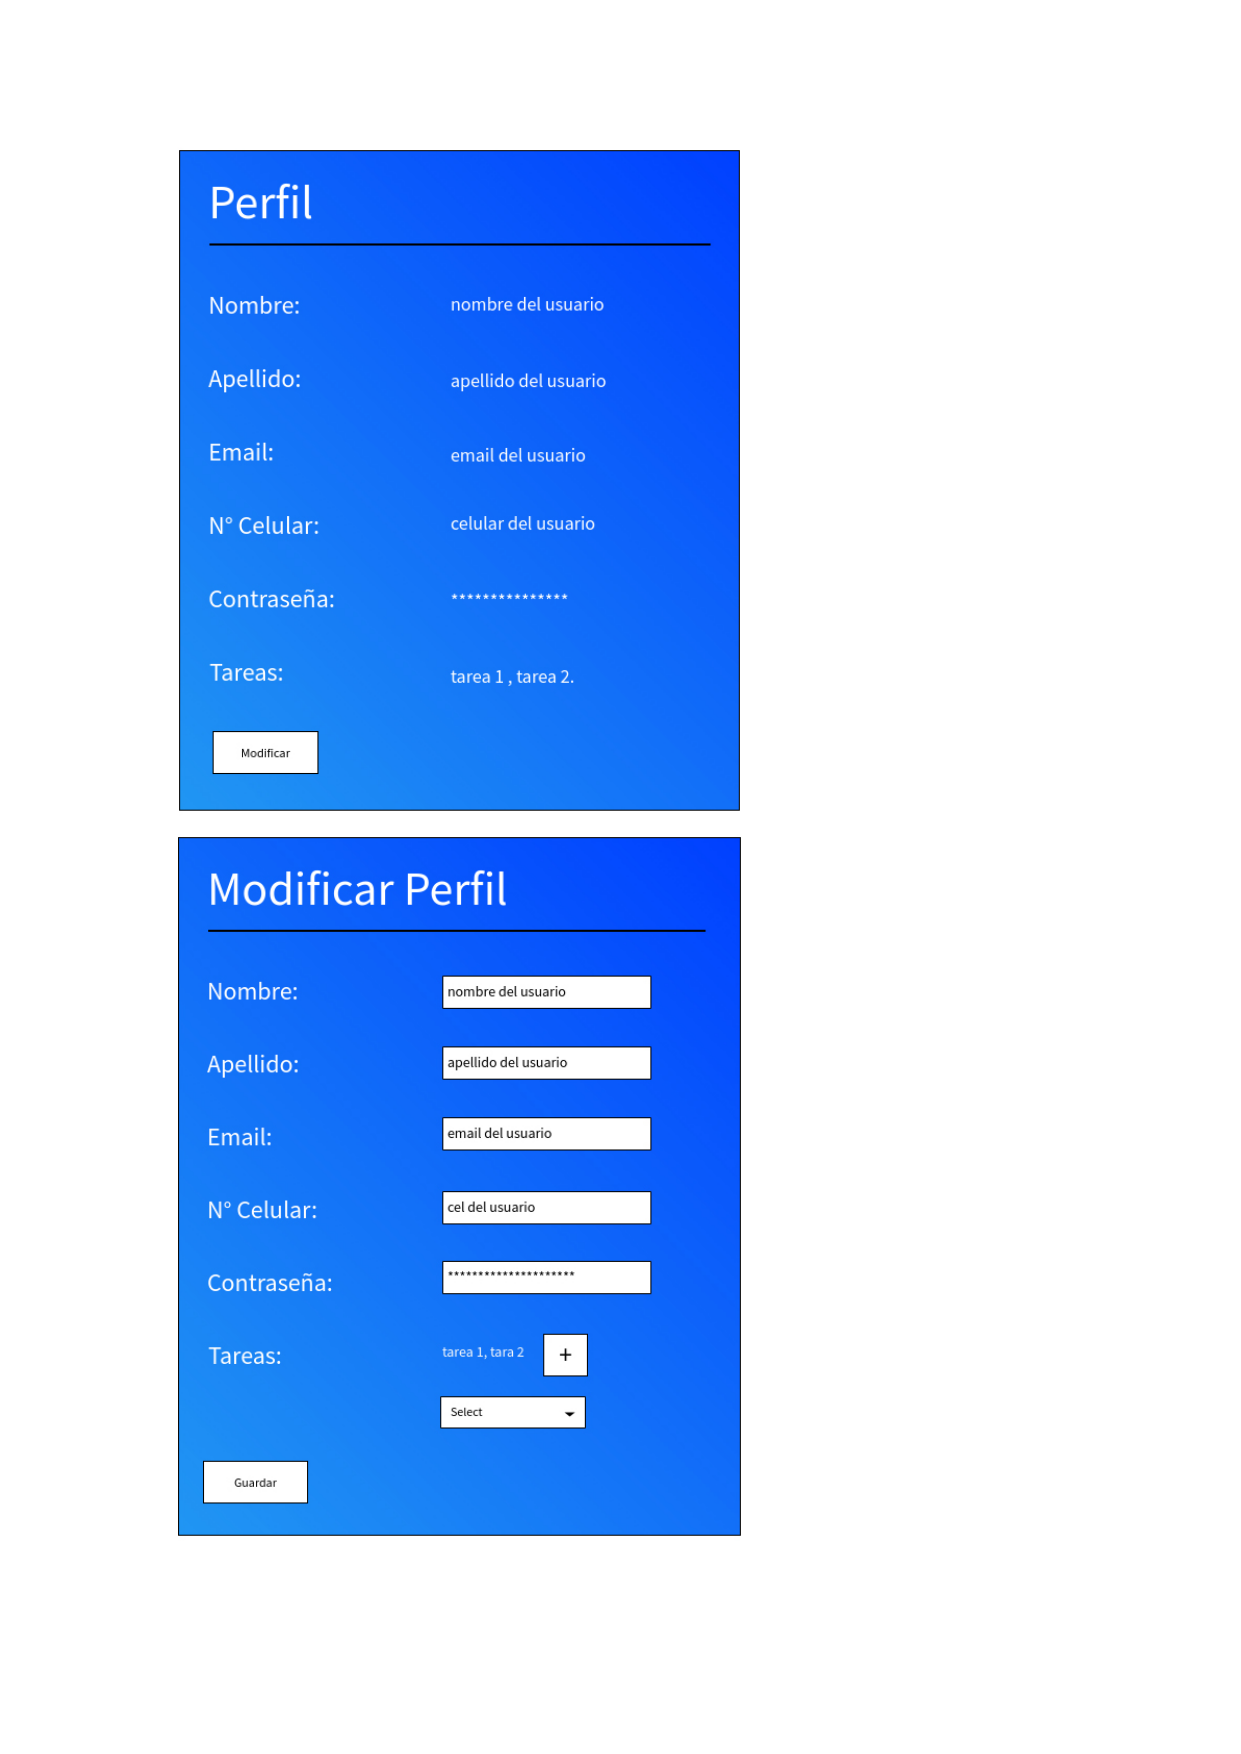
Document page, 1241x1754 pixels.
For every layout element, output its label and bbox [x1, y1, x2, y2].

picture [177, 147, 742, 816]
picture [177, 834, 743, 1541]
